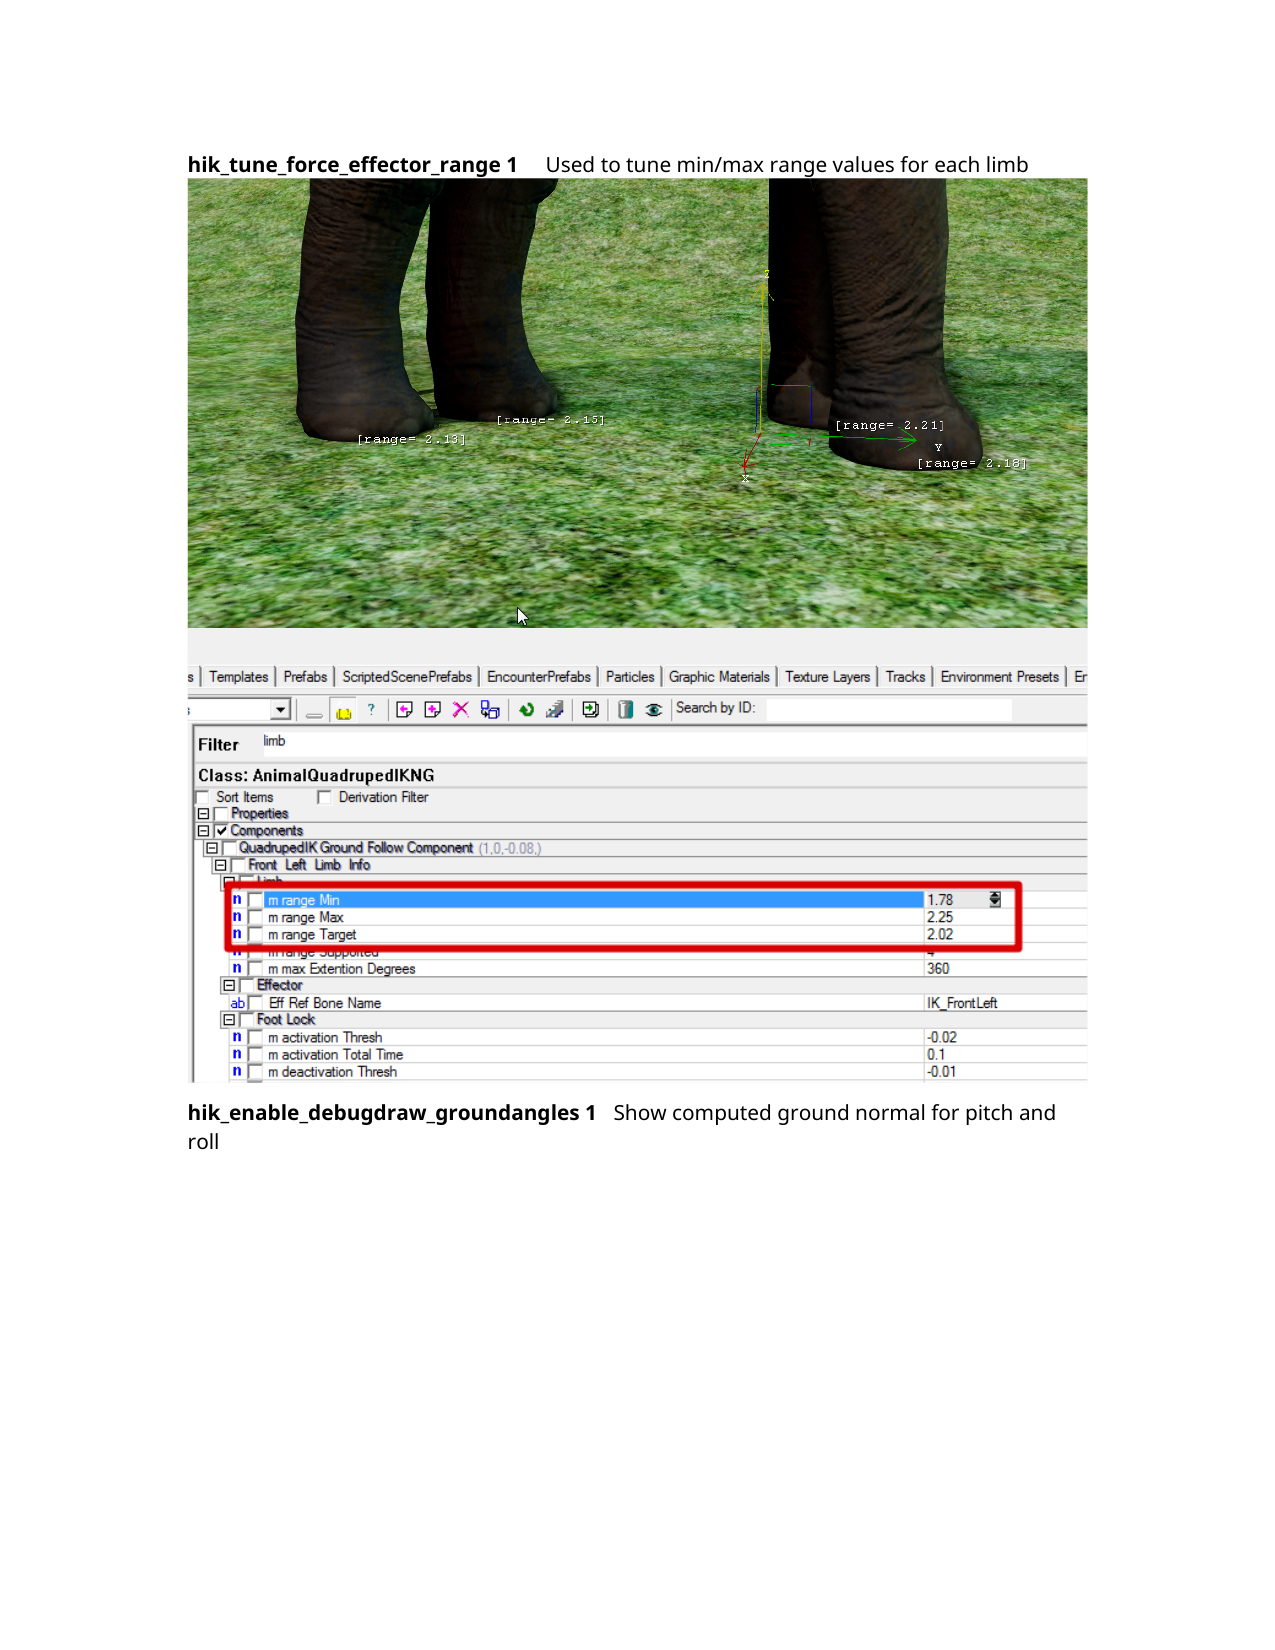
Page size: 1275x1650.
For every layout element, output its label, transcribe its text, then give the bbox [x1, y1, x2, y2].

picture [187, 178, 1088, 1083]
text hik_tune_force_effector_range 1 Used to tune min/max range values for each limb [187, 150, 1087, 178]
text hik_enable_debugdraw_groundangles 1 Show computed ground normal for pitch and roll [187, 1098, 1087, 1155]
